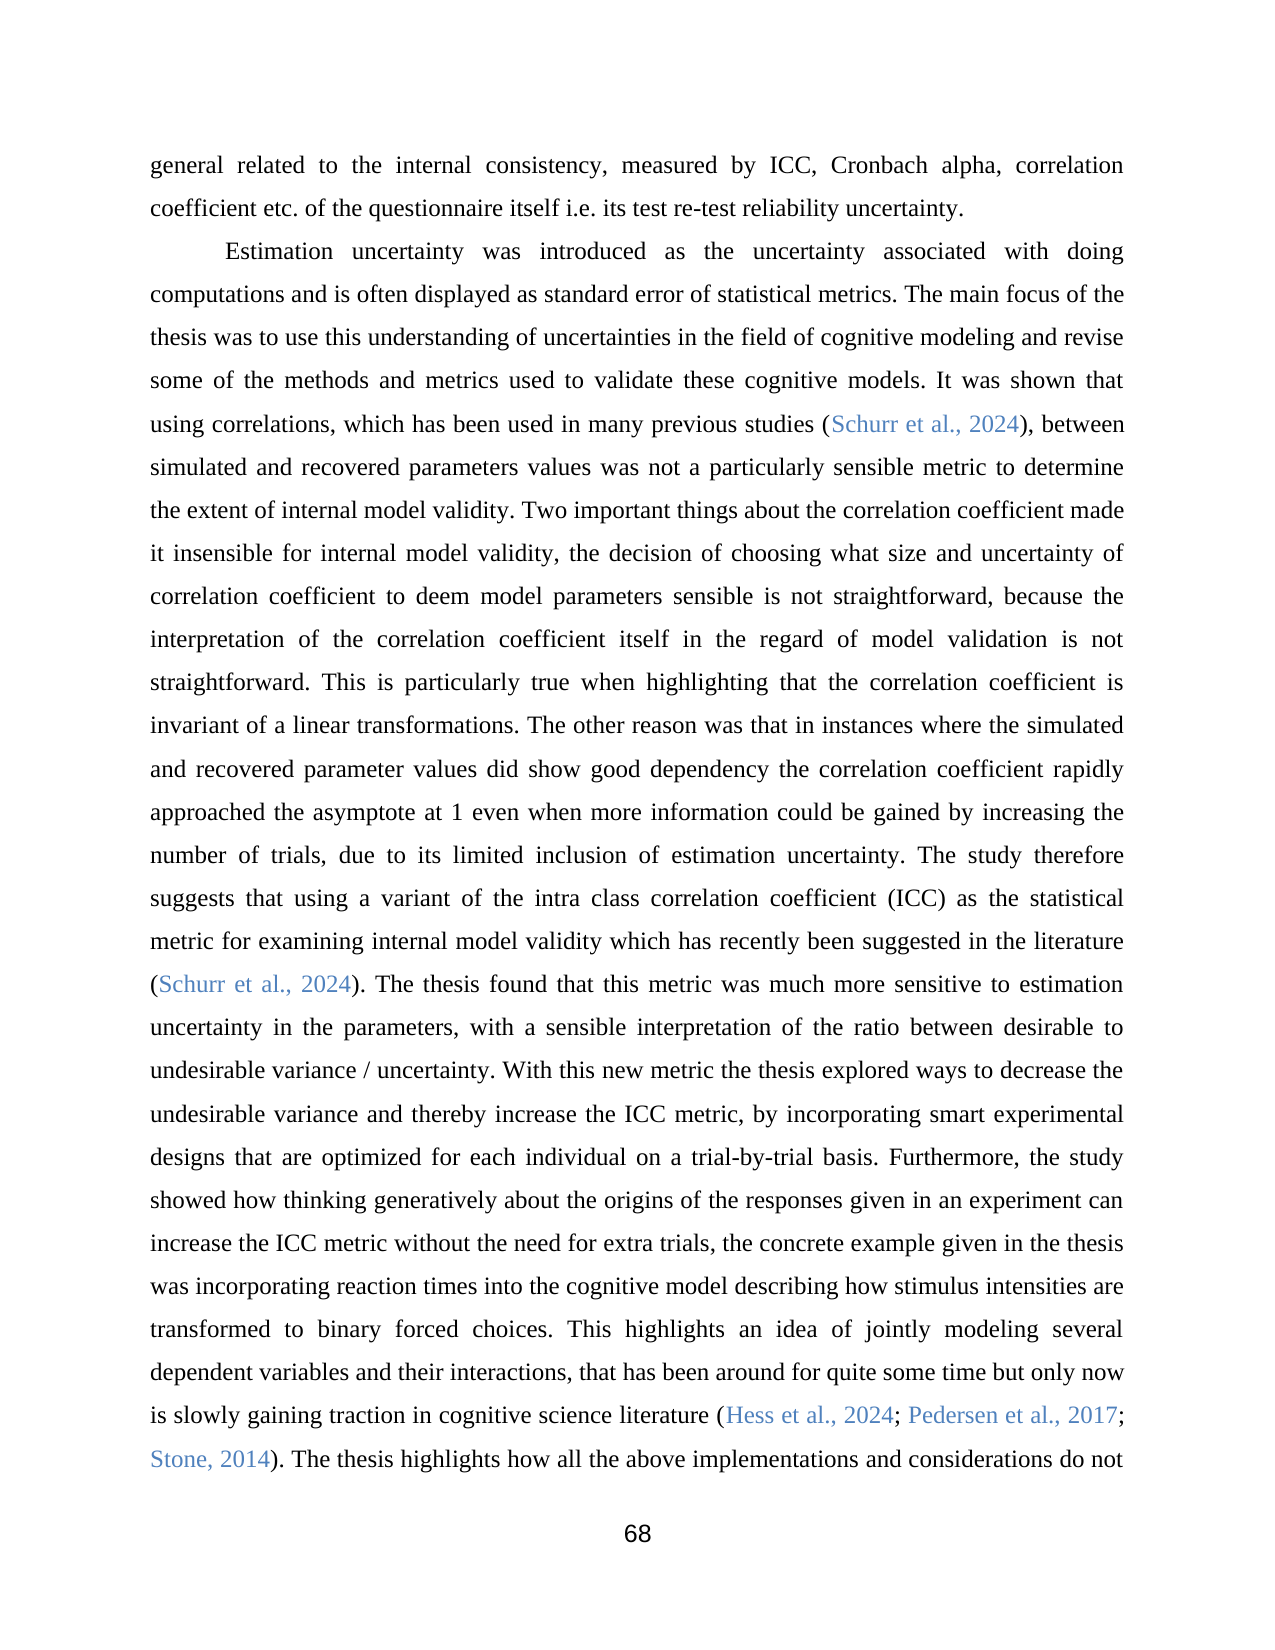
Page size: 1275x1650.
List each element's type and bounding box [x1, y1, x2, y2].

text [150, 150, 1125, 222]
text [150, 236, 1125, 1472]
